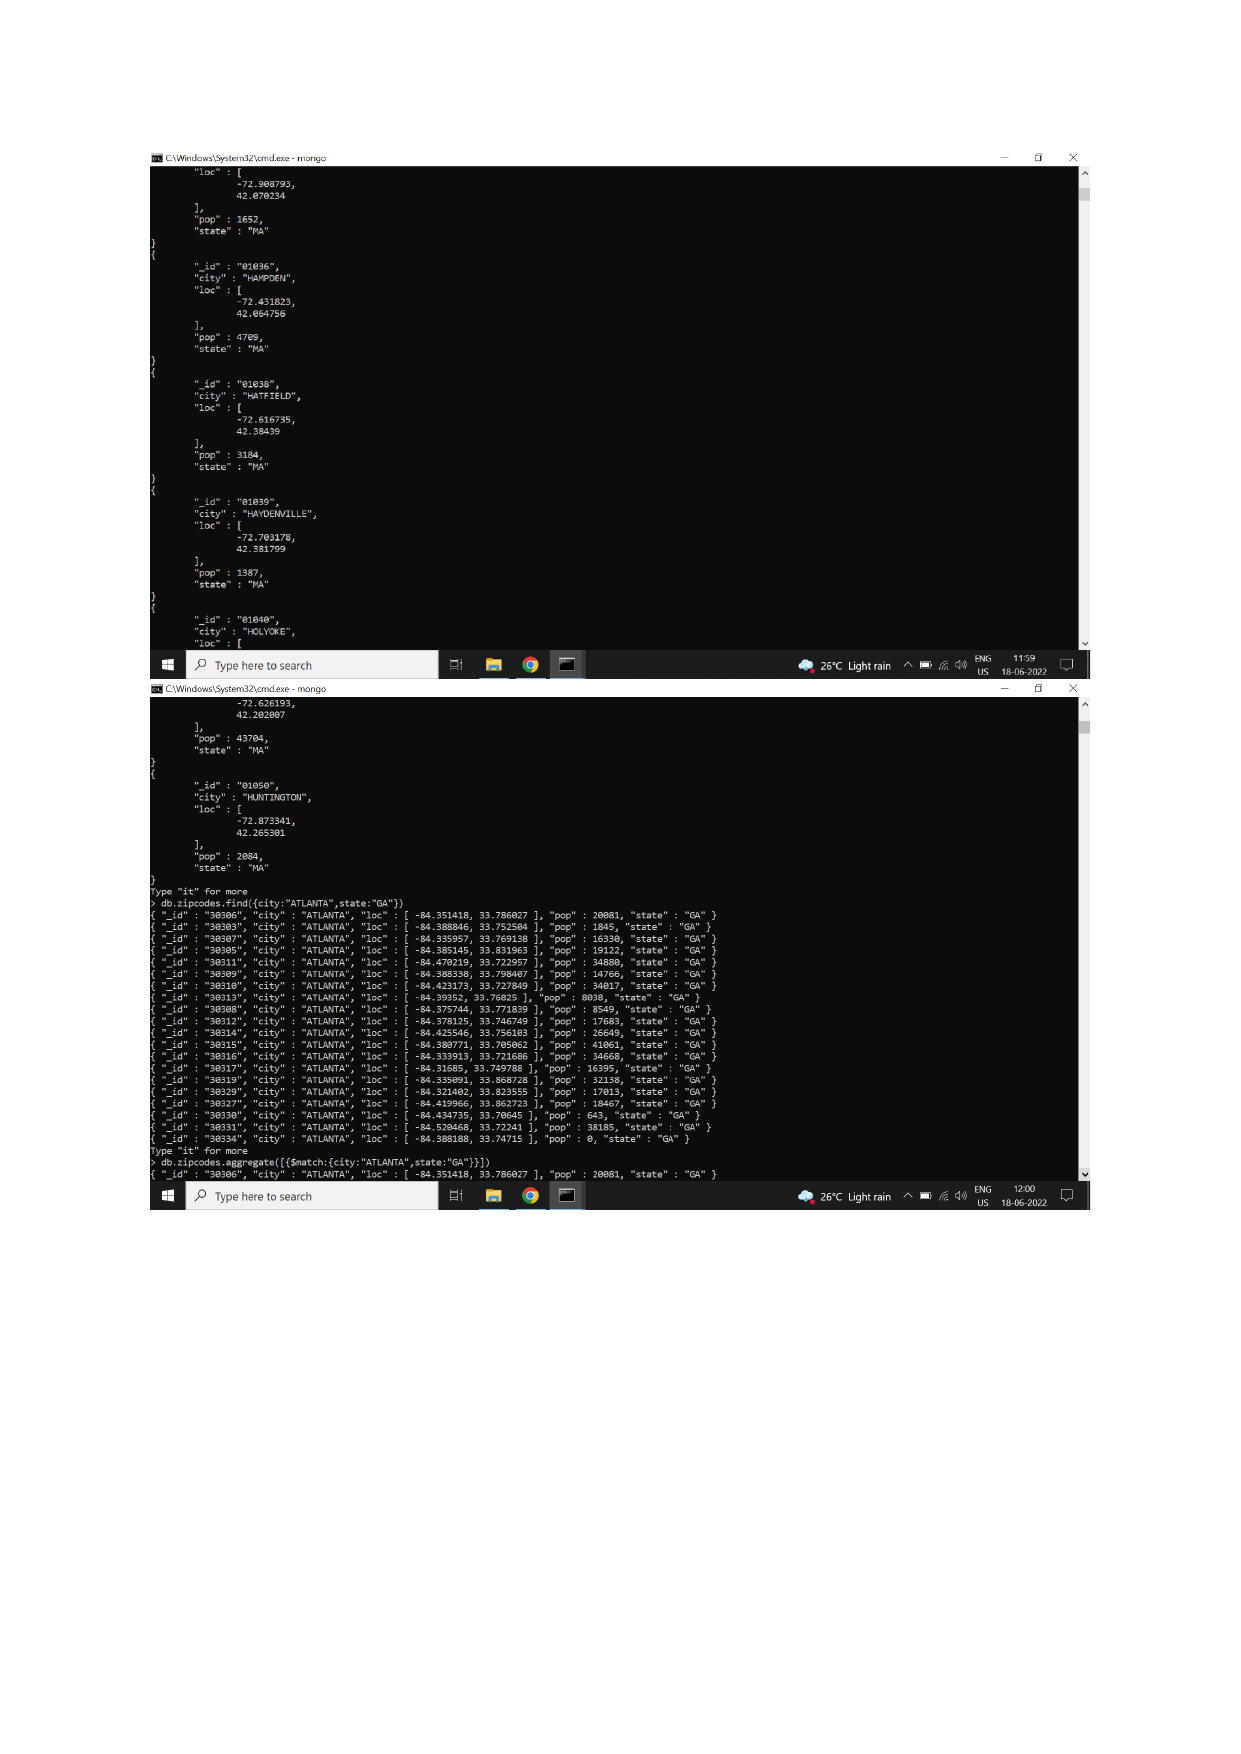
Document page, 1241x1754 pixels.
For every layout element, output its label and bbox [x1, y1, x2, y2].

picture [150, 150, 1091, 679]
picture [150, 681, 1091, 1210]
